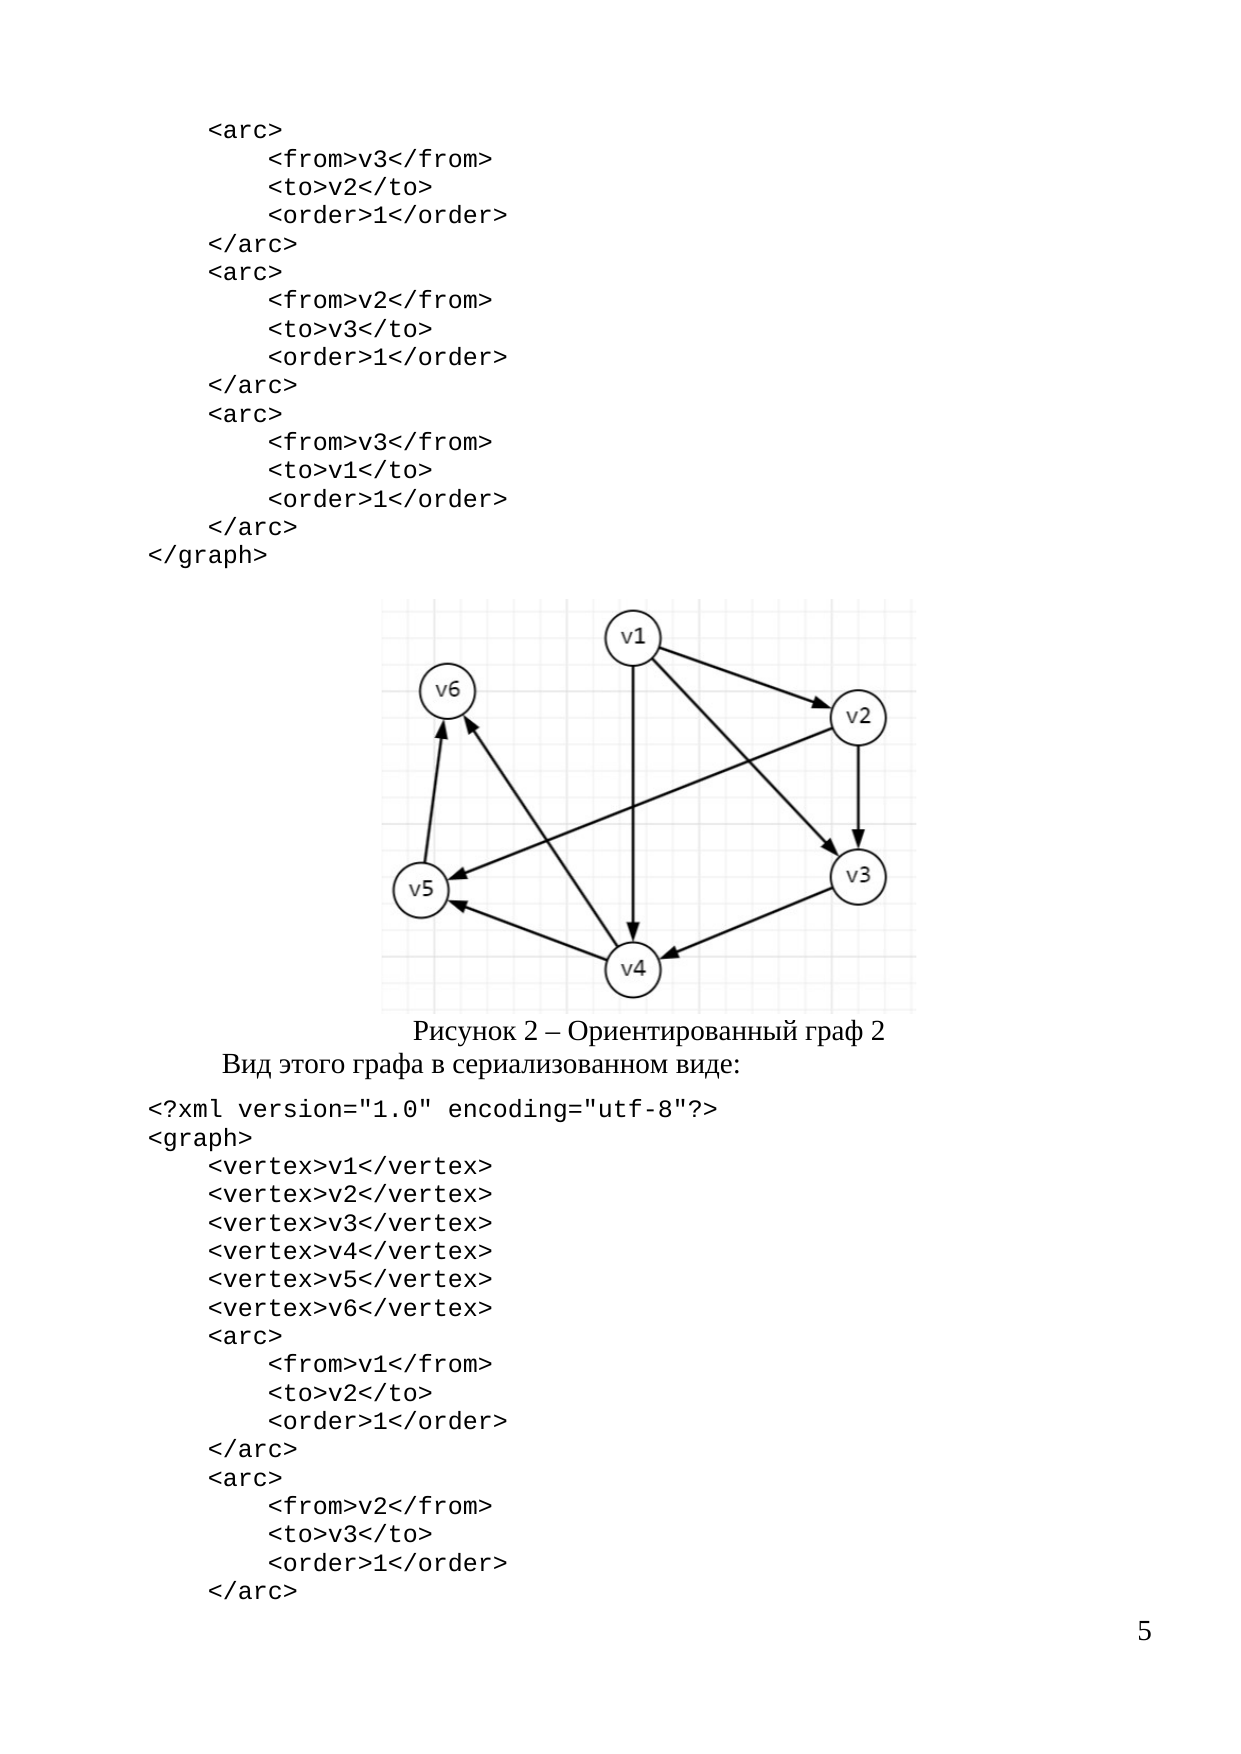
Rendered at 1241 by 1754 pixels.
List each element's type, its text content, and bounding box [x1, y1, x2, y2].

text <arc> [148, 260, 1152, 288]
text <order>1</order> [148, 1550, 1152, 1579]
text <arc> [148, 118, 1152, 146]
text <vertex>v3</vertex> [148, 1210, 1152, 1239]
text <order>1</order> [148, 203, 1152, 231]
text </arc> [148, 1437, 1152, 1465]
text </arc> [148, 373, 1152, 401]
text <?xml version="1.0" encoding="utf-8"?> [148, 1097, 1152, 1125]
text <to>v1</to> [148, 458, 1152, 486]
text <graph> [148, 1125, 1152, 1154]
text <from>v2</from> [148, 1494, 1152, 1522]
text <to>v3</to> [148, 316, 1152, 345]
text <vertex>v1</vertex> [148, 1154, 1152, 1182]
table_header Рисунок 2 – Ориентированный граф 2 [148, 600, 1151, 1047]
text </arc> [148, 231, 1152, 260]
text <to>v3</to> [148, 1522, 1152, 1550]
text <vertex>v5</vertex> [148, 1267, 1152, 1295]
picture [381, 599, 917, 1014]
text <arc> [148, 1465, 1152, 1494]
text <from>v3</from> [148, 146, 1152, 175]
text <from>v3</from> [148, 430, 1152, 458]
text <vertex>v2</vertex> [148, 1182, 1152, 1210]
text <vertex>v4</vertex> [148, 1239, 1152, 1267]
text <vertex>v6</vertex> [148, 1295, 1152, 1324]
text <to>v2</to> [148, 175, 1152, 203]
text Вид этого графа в сериализованном виде: [148, 1047, 1152, 1080]
text <from>v1</from> [148, 1352, 1152, 1380]
text <to>v2</to> [148, 1380, 1152, 1409]
text </graph> [148, 543, 1152, 571]
text <order>1</order> [148, 345, 1152, 373]
text </arc> [148, 515, 1152, 543]
text </arc> [148, 1579, 1152, 1607]
text <arc> [148, 401, 1152, 430]
text <arc> [148, 1324, 1152, 1352]
text <order>1</order> [148, 486, 1152, 515]
text <from>v2</from> [148, 288, 1152, 316]
text <order>1</order> [148, 1409, 1152, 1437]
